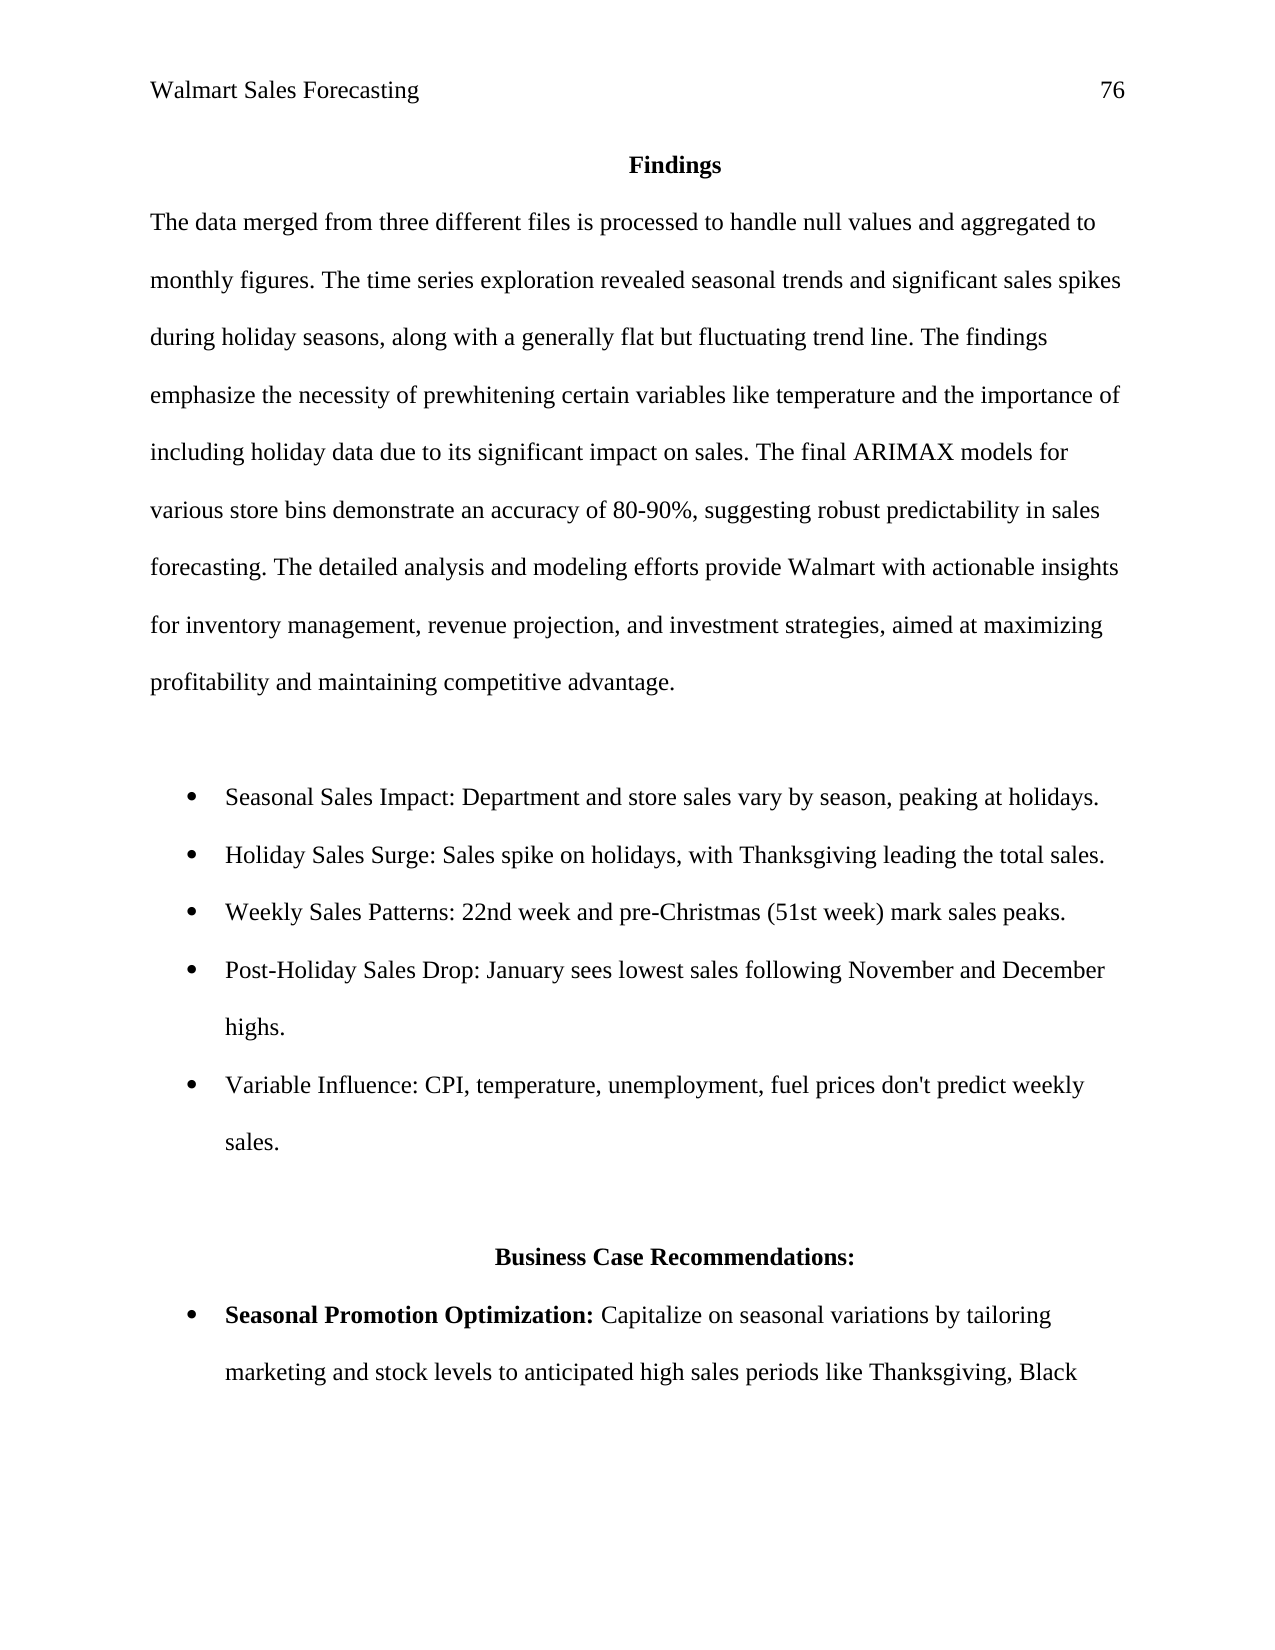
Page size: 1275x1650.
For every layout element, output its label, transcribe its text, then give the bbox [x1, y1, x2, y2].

subtitle Findings [225, 150, 1125, 179]
text The data merged from three different files is processed to handle null values and aggregated to monthly figures. The time series exploration revealed seasonal trends and significant sales spikes during holiday seasons, along with a generally flat but fluctuating trend line. The findings emphasize the necessity of prewhitening certain variables like temperature and the importance of including holiday data due to its significant impact on sales. The final ARIMAX models for various store bins demonstrate an accuracy of 80-90%, suggesting robust predictability in sales forecasting. The detailed analysis and modeling efforts provide Walmart with actionable insights for inventory management, revenue projection, and investment strategies, aimed at maximizing profitability and maintaining competitive advantage. [150, 207, 1125, 696]
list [187, 1300, 1125, 1386]
list Post-Holiday Sales Drop: January sees lowest sales following November and December highs. [187, 955, 1125, 1041]
subtitle Business Case Recommendations: [225, 1242, 1125, 1271]
list Variable Influence: CPI, temperature, unemployment, fuel prices don't predict weekly sales. [187, 1070, 1125, 1156]
list Weekly Sales Patterns: 22nd week and pre-Christmas (51st week) mark sales peaks. [187, 897, 1125, 926]
list Seasonal Sales Impact: Department and store sales vary by season, peaking at holidays. [187, 782, 1125, 811]
list Holiday Sales Surge: Sales spike on holidays, with Thanksgiving leading the total sales. [187, 840, 1125, 869]
